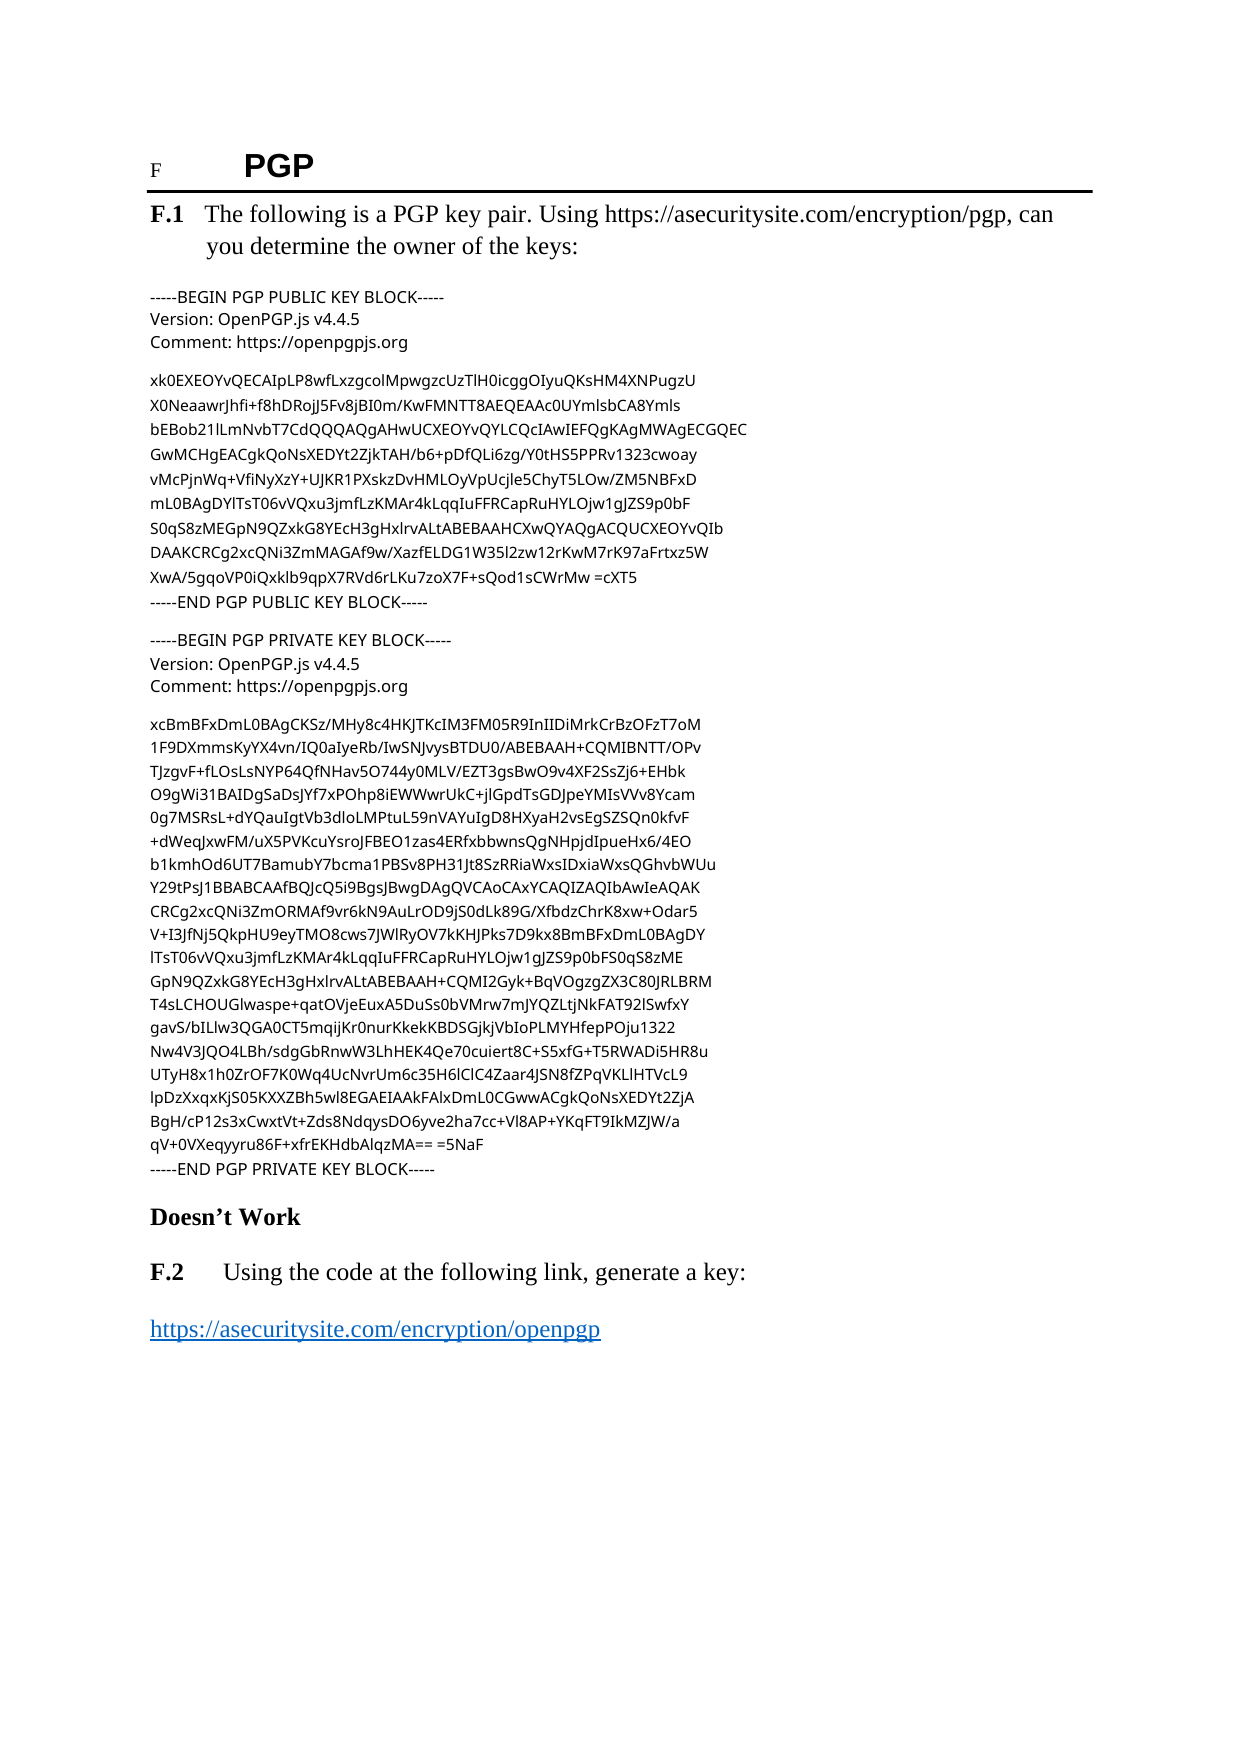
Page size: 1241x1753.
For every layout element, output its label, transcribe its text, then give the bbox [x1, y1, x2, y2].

text Version: OpenPGP.js v4.4.5 [150, 308, 1105, 330]
text -----END PGP PRIVATE KEY BLOCK----- [150, 1157, 1105, 1180]
text -----BEGIN PGP PUBLIC KEY BLOCK----- [150, 286, 1105, 308]
text xk0EXEOYvQECAIpLP8wfLxzgcolMpwgzcUzTlH0icggOIyuQKsHM4XNPugzU X0NeaawrJhfi+f8hDRojJ5Fv8jBI0m/KwFMNTT8AEQEAAc0UYmlsbCA8Ymls bEBob21lLmNvbT7CdQQQAQgAHwUCXEOYvQYLCQcIAwIEFQgKAgMWAgECGQEC GwMCHgEACgkQoNsXEDYt2ZjkTAH/b6+pDfQLi6zg/Y0tHS5PPRv1323cwoay vMcPjnWq+VfiNyXzY+UJKR1PXskzDvHMLOyVpUcjle5ChyT5LOw/ZM5NBFxD mL0BAgDYlTsT06vVQxu3jmfLzKMAr4kLqqIuFFRCapRuHYLOjw1gJZS9p0bF S0qS8zMEGpN9QZxkG8YEcH3gHxlrvALtABEBAAHCXwQYAQgACQUCXEOYvQIb DAAKCRCg2xcQNi3ZmMAGAf9w/XazfELDG1W35l2zw12rKwM7rK97aFrtxz5W XwA/5gqoVP0iQxklb9qpX7RVd6rLKu7zoX7F+sQod1sCWrMw =cXT5 [150, 370, 753, 588]
text xcBmBFxDmL0BAgCKSz/MHy8c4HKJTKcIM3FM05R9InIIDiMrkCrBzOFzT7oM 1F9DXmmsKyYX4vn/IQ0aIyeRb/IwSNJvysBTDU0/ABEBAAH+CQMIBNTT/OPv TJzgvF+fLOsLsNYP64QfNHav5O744y0MLV/EZT3gsBwO9v4XF2SsZj6+EHbk O9gWi31BAIDgSaDsJYf7xPOhp8iEWWwrUkC+jlGpdTsGDJpeYMIsVVv8Ycam 0g7MSRsL+dYQauIgtVb3dloLMPtuL59nVAYuIgD8HXyaH2vsEgSZSQn0kfvF +dWeqJxwFM/uX5PVKcuYsroJFBEO1zas4ERfxbbwnsQgNHpjdIpueHx6/4EO b1kmhOd6UT7BamubY7bcma1PBSv8PH31Jt8SzRRiaWxsIDxiaWxsQGhvbWUu Y29tPsJ1BBABCAAfBQJcQ5i9BgsJBwgDAgQVCAoCAxYCAQIZAQIbAwIeAQAK CRCg2xcQNi3ZmORMAf9vr6kN9AuLrOD9jS0dLk89G/XfbdzChrK8xw+Odar5 V+I3JfNj5QkpHU9eyTMO8cws7JWlRyOV7kKHJPks7D9kx8BmBFxDmL0BAgDY lTsT06vVQxu3jmfLzKMAr4kLqqIuFFRCapRuHYLOjw1gJZS9p0bFS0qS8zME GpN9QZxkG8YEcH3gHxlrvALtABEBAAH+CQMI2Gyk+BqVOgzgZX3C80JRLBRM T4sLCHOUGlwaspe+qatOVjeEuxA5DuSs0bVMrw7mJYQZLtjNkFAT92lSwfxY gavS/bILlw3QGA0CT5mqijKr0nurKkekKBDSGjkjVbIoPLMYHfepPOju1322 Nw4V3JQO4LBh/sdgGbRnwW3LhHEK4Qe70cuiert8C+S5xfG+T5RWADi5HR8u UTyH8x1h0ZrOF7K0Wq4UcNvrUm6c35H6lClC4Zaar4JSN8fZPqVKLlHTVcL9 lpDzXxqxKjS05KXXZBh5wl8EGAEIAAkFAlxDmL0CGwwACgkQoNsXEDYt2ZjA BgH/cP12s3xCwxtVt+Zds8NdqysDO6yve2ha7cc+Vl8AP+YKqFT9IkMZJW/a qV+0VXeqyyru86F+xfrEKHdbAlqzMA== =5NaF [150, 714, 753, 1155]
text F.1 The following is a PGP key pair. Using https://asecuritysite.com/encryption/pgp, can you determine the owner of the keys: [150, 199, 1057, 260]
text Version: OpenPGP.js v4.4.5 [150, 652, 1105, 675]
text https://asecuritysite.com/encryption/openpgp [150, 1314, 1105, 1343]
list PGP [150, 146, 1105, 184]
text -----END PGP PUBLIC KEY BLOCK----- [150, 591, 1105, 613]
text Doesn’t Work [150, 1202, 1105, 1231]
text Comment: https://openpgpjs.org [150, 331, 1105, 353]
text Comment: https://openpgpjs.org [150, 675, 1105, 697]
text F.2 Using the code at the following link, generate a key: [150, 1257, 1105, 1286]
text -----BEGIN PGP PRIVATE KEY BLOCK----- [150, 629, 1105, 652]
